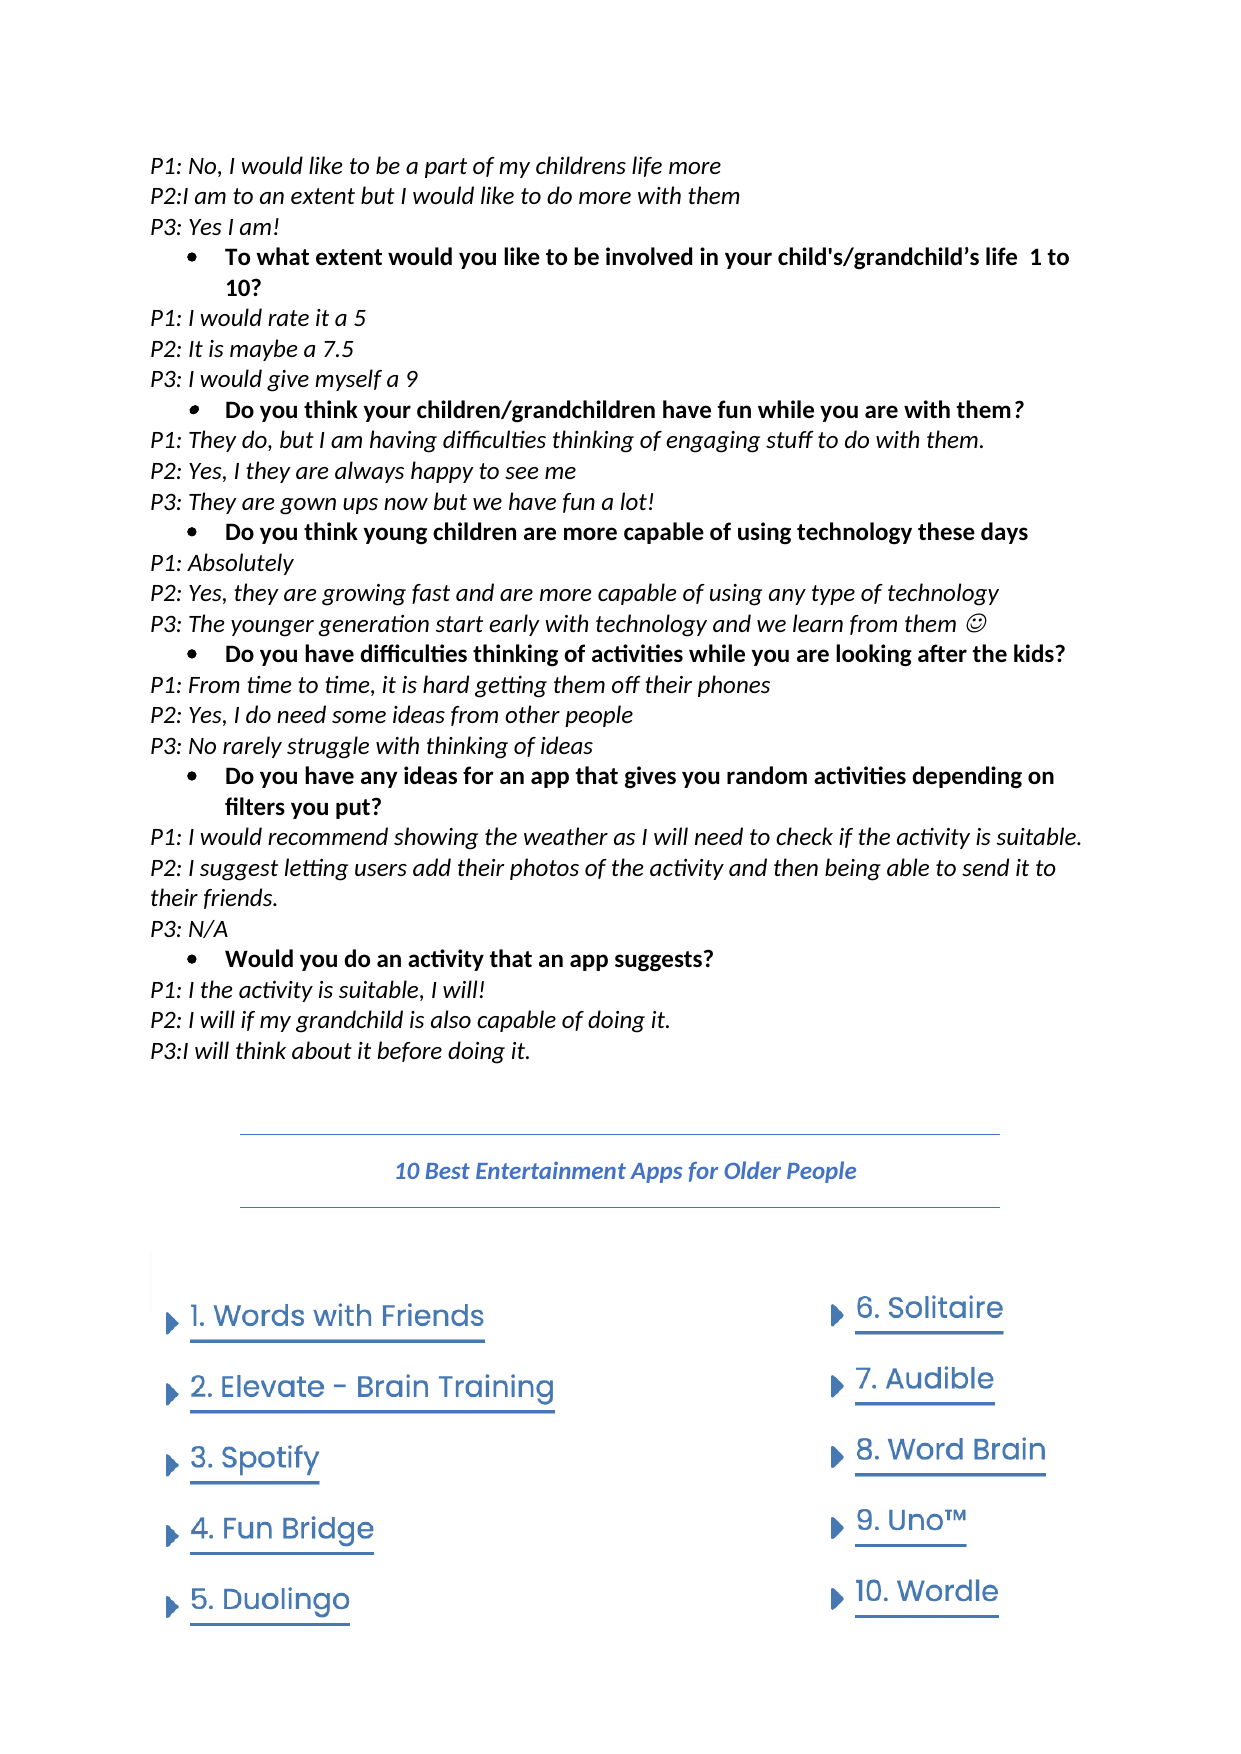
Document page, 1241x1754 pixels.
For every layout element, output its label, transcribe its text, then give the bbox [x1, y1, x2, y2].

text P3: Yes I am! [150, 211, 1090, 242]
list Do you think your children/grandchildren have fun while you are with them? [187, 394, 1090, 425]
text P3: I would give myself a 9 [150, 364, 1090, 394]
text P3: N/A [150, 913, 1090, 943]
text P1: They do, but I am having difficulties thinking of engaging stuff to do with them. [150, 425, 1090, 455]
list To what extent would you like to be involved in your child's/grandchild’s life 1 to 10? [187, 242, 1090, 303]
text P1: I the activity is suitable, I will! [150, 974, 1090, 1004]
text P1: I would rate it a 5 [150, 303, 1090, 333]
text P2: I suggest letting users add their photos of the activity and then being able to send it to their friends. [150, 852, 1090, 913]
text P2: I will if my grandchild is also capable of doing it. [150, 1004, 1090, 1035]
picture [150, 1252, 1091, 1642]
text P2: It is maybe a 7.5 [150, 333, 1090, 364]
list Do you think young children are more capable of using technology these days [187, 516, 1090, 547]
text P2: Yes, I they are always happy to see me [150, 455, 1090, 486]
text P2: Yes, I do need some ideas from other people [150, 699, 1090, 730]
text P2:I am to an extent but I would like to do more with them [150, 181, 1090, 211]
text P3: The younger generation start early with technology and we learn from them [150, 608, 1090, 638]
text P2: Yes, they are growing fast and are more capable of using any type of technology [150, 577, 1090, 608]
text P1: No, I would like to be a part of my childrens life more [150, 150, 1090, 181]
text 10 Best Entertainment Apps for Older People [240, 1135, 1000, 1207]
list Do you have difficulties thinking of activities while you are looking after the kids? [187, 638, 1090, 669]
text P3: No rarely struggle with thinking of ideas [150, 730, 1090, 760]
list Would you do an activity that an app suggests? [187, 943, 1090, 974]
text P1: Absolutely [150, 547, 1090, 577]
text P3:I will think about it before doing it. [150, 1035, 1090, 1066]
text P3: They are gown ups now but we have fun a lot! [150, 486, 1090, 516]
text P1: I would recommend showing the weather as I will need to check if the activity is suitable. [150, 821, 1090, 852]
list Do you have any ideas for an app that gives you random activities depending on filters you put? [187, 760, 1090, 821]
text P1: From time to time, it is hard getting them off their phones [150, 669, 1090, 699]
